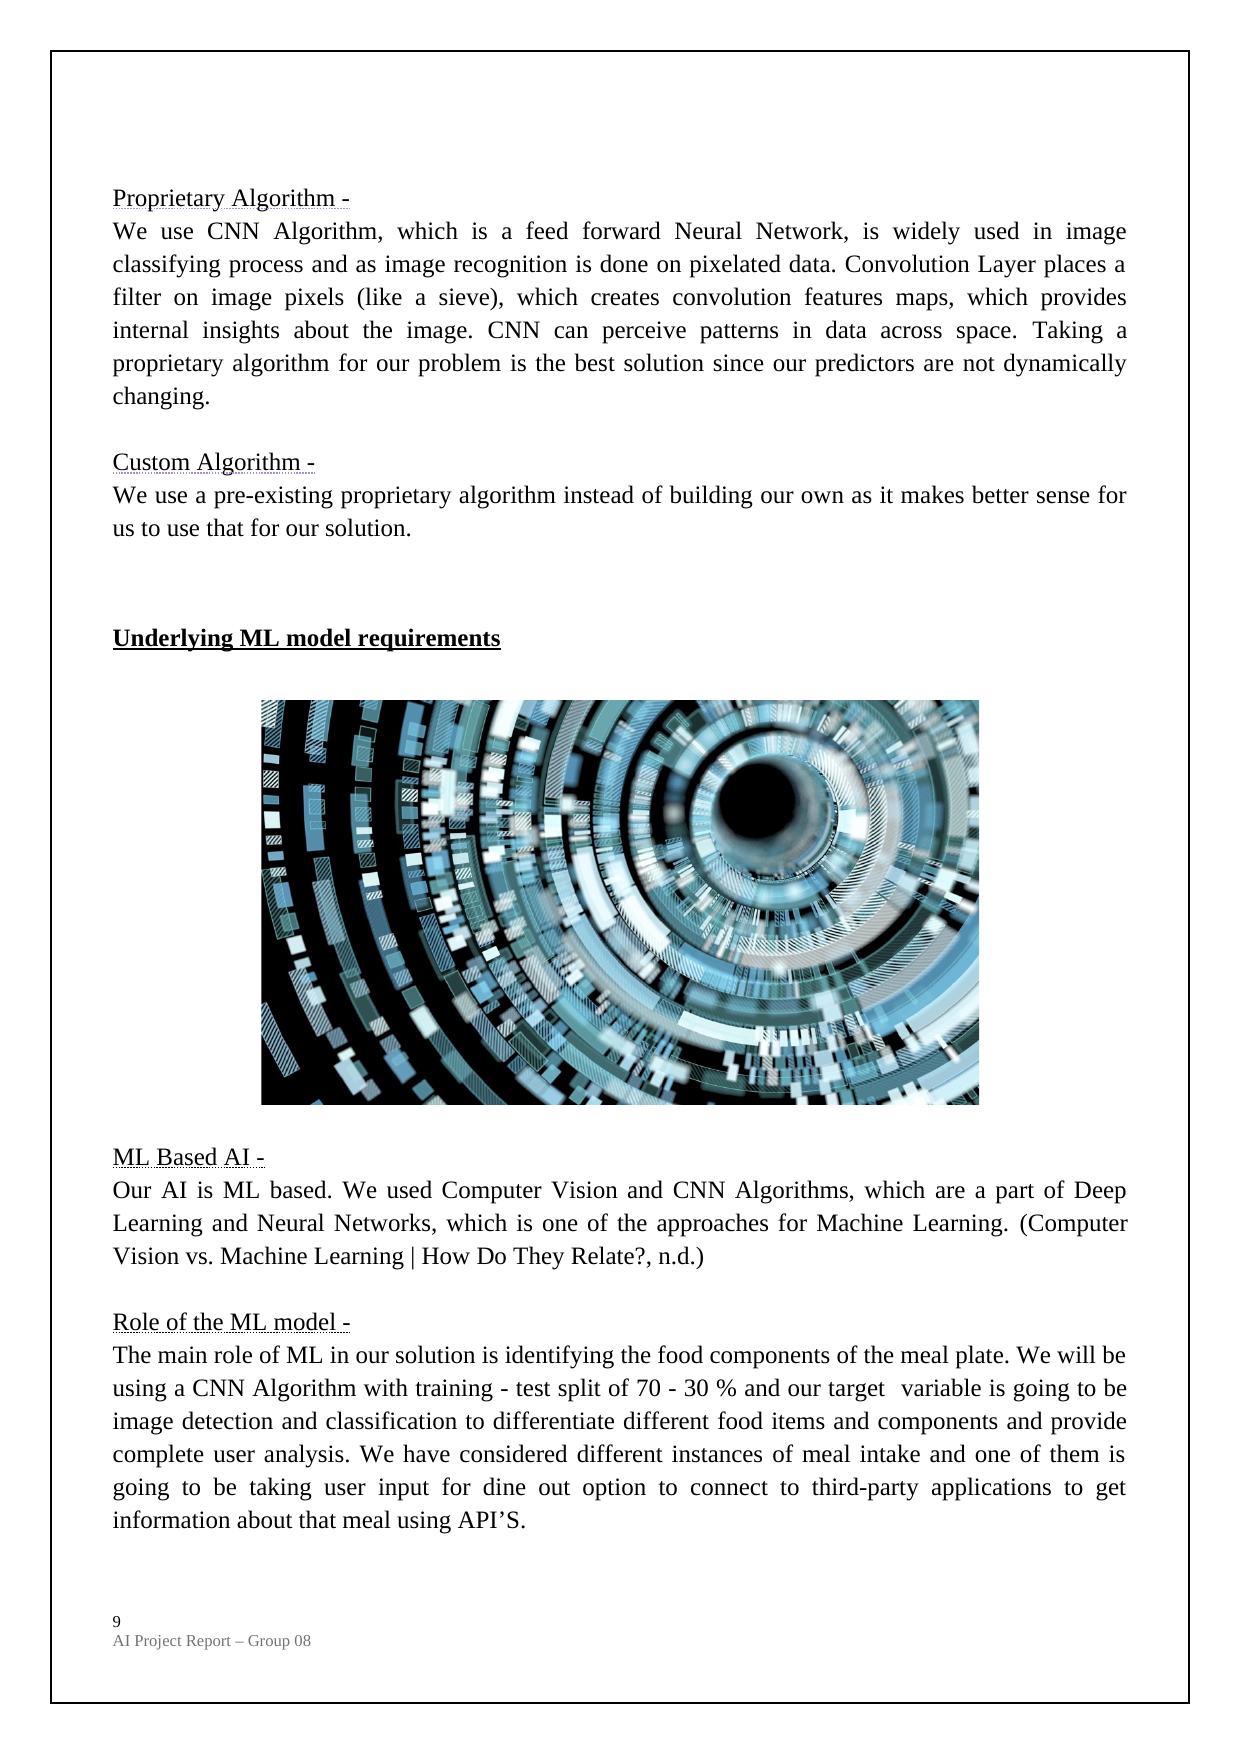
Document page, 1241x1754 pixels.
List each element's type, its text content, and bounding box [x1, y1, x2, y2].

text We use CNN Algorithm, which is a feed forward Neural Network, is widely used in image classifying process and as image recognition is done on pixelated data. Convolution Layer places a filter on image pixels (like a sieve), which creates convolution features maps, which provides internal insights about the image. CNN can perceive patterns in data across space. Taking a proprietary algorithm for our problem is the best solution since our predictors are not dynamically changing. [112, 216, 1128, 410]
text Proprietary Algorithm - [112, 183, 1128, 212]
text Our AI is ML based. We used Computer Vision and CNN Algorithms, which are a part of Deep Learning and Neural Networks, which is one of the approaches for Machine Learning. [112, 1175, 1128, 1270]
text Underlying ML model requirements [112, 623, 1128, 652]
text ML Based AI - [112, 1142, 1128, 1171]
picture [261, 700, 980, 1105]
text The main role of ML in our solution is identifying the food components of the meal plate. We will be using a CNN Algorithm with training - test split of 70 - 30 % and our target variable is going to be image detection and classification to differentiate different food items and components and provide complete user analysis. We have considered different instances of meal intake and one of them is going to be taking user input for dine out option to connect to third-party applications to get information about that meal using API’S. [112, 1340, 1128, 1534]
text We use a pre-existing proprietary algorithm instead of building our own as it makes better sense for us to use that for our solution. [112, 480, 1128, 542]
text Role of the ML model - [112, 1307, 1128, 1336]
text Custom Algorithm - [112, 447, 1128, 476]
